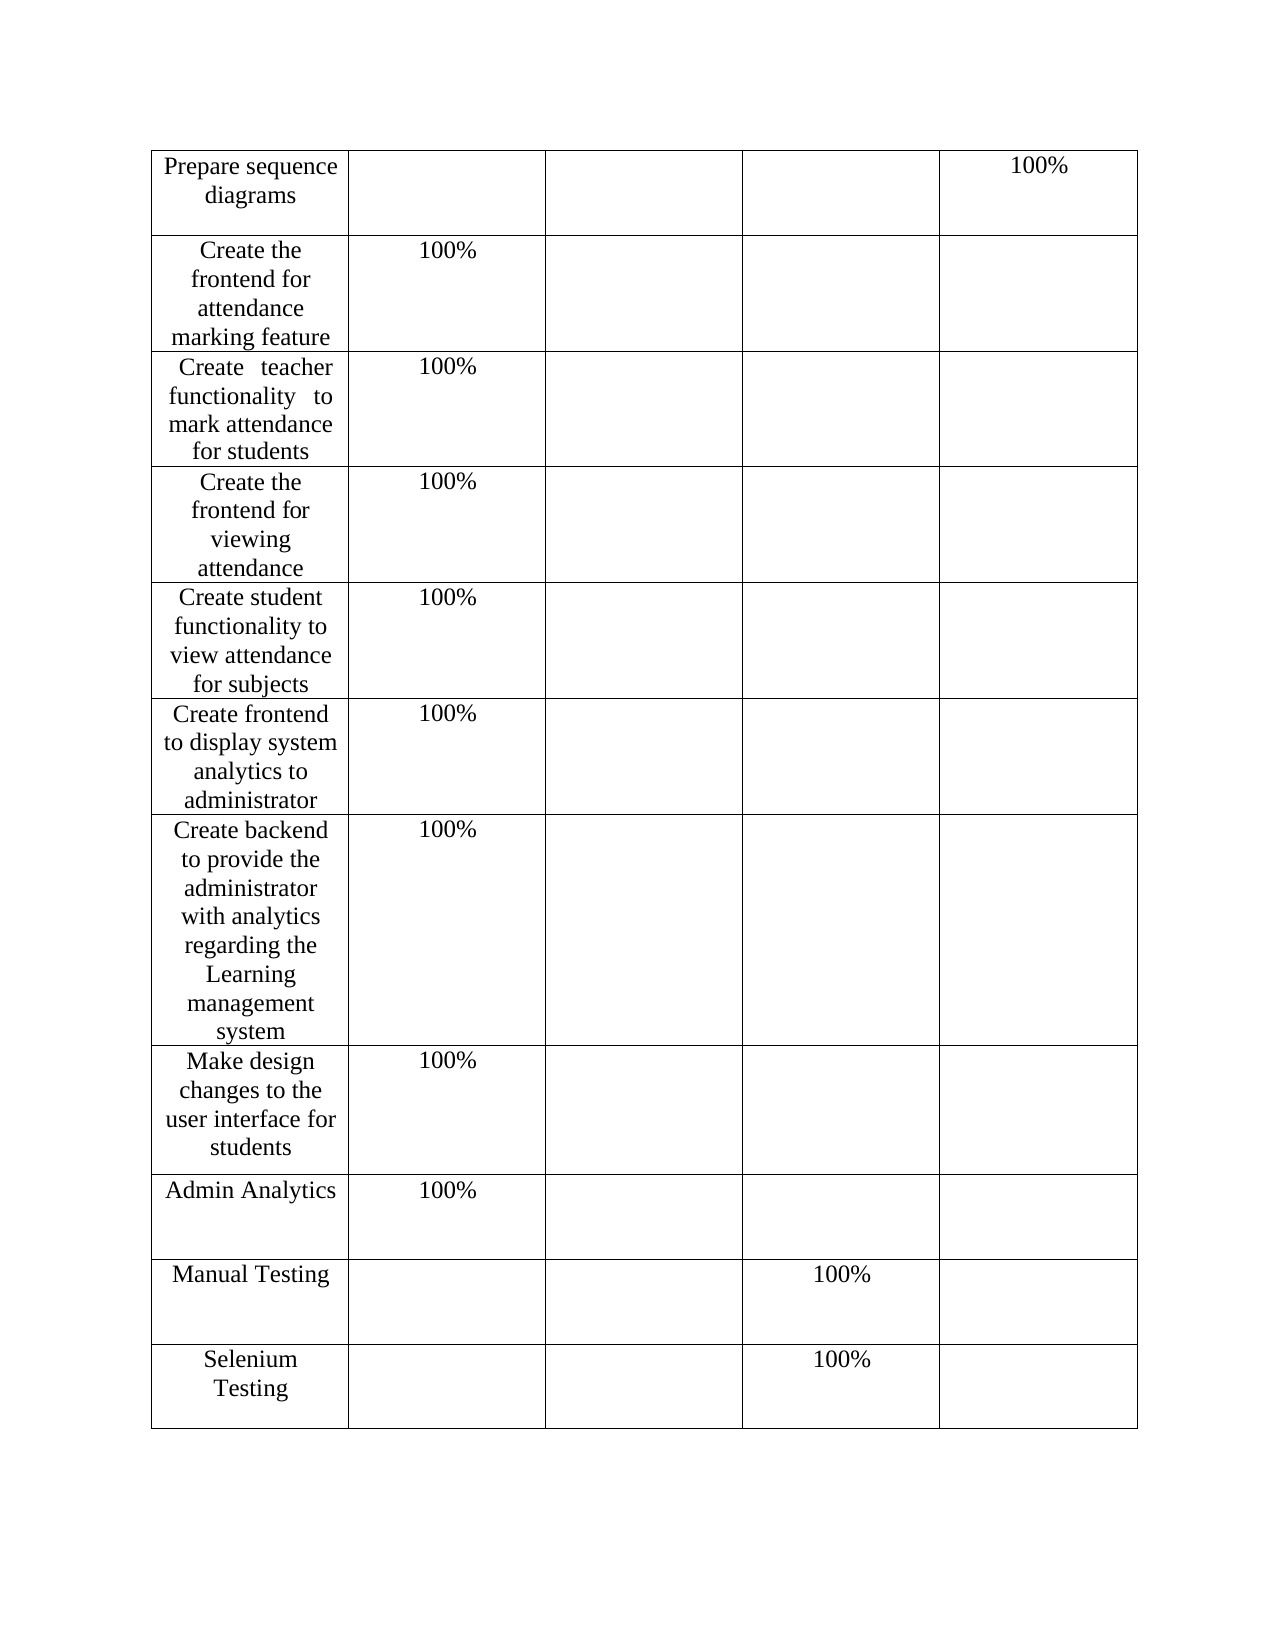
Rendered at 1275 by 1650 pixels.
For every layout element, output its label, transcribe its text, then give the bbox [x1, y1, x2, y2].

table_cell [546, 467, 742, 582]
table_header 100% [940, 151, 1137, 235]
table_cell [743, 1175, 939, 1259]
table_cell [940, 815, 1137, 1045]
table_cell [546, 1345, 742, 1428]
table_cell [743, 1046, 939, 1174]
table_cell [940, 1046, 1137, 1174]
table_header [743, 151, 939, 235]
table_cell 100% [349, 699, 545, 814]
table_cell 100% [349, 1175, 545, 1259]
table_cell 100% [743, 1345, 939, 1428]
table_cell Create backend to provide the administrator with analytics regarding the Learning management system [152, 815, 348, 1045]
table_cell 100% [743, 1260, 939, 1343]
table_cell 100% [349, 236, 545, 351]
table_cell Create the frontend for viewing attendance [152, 467, 348, 582]
table_cell [743, 236, 939, 351]
table_cell Create student functionality to view attendance for subjects [152, 583, 348, 698]
table_header [546, 151, 742, 235]
table_cell Create frontend to display system analytics to administrator [152, 699, 348, 814]
table_cell [546, 1046, 742, 1174]
table_cell [546, 815, 742, 1045]
table_cell [940, 583, 1137, 698]
table_cell [546, 583, 742, 698]
table_cell [743, 583, 939, 698]
table_cell Admin Analytics [152, 1175, 348, 1259]
table_cell [546, 236, 742, 351]
table_cell [743, 352, 939, 466]
table_cell 100% [349, 352, 545, 466]
table_cell [743, 699, 939, 814]
table_cell [546, 352, 742, 466]
table_header Prepare sequence diagrams [152, 151, 348, 235]
table_cell [546, 1260, 742, 1343]
table_cell [546, 1175, 742, 1259]
table_cell 100% [349, 1046, 545, 1174]
table_cell [940, 1345, 1137, 1428]
table_cell [940, 352, 1137, 466]
table_cell 100% [349, 583, 545, 698]
table_cell [743, 467, 939, 582]
table_cell 100% [349, 815, 545, 1045]
table_cell Create the frontend for attendance marking feature [152, 236, 348, 351]
table_cell [546, 699, 742, 814]
table_cell 100% [349, 467, 545, 582]
table_cell [940, 1260, 1137, 1343]
table_cell Manual Testing [152, 1260, 348, 1343]
table_cell [940, 699, 1137, 814]
table_cell Make design changes to the user interface for students [152, 1046, 348, 1174]
table_cell Selenium Testing [152, 1345, 348, 1428]
table_cell [940, 467, 1137, 582]
table_cell [743, 815, 939, 1045]
table_cell [349, 1260, 545, 1343]
table_cell [940, 1175, 1137, 1259]
table_cell Create teacher functionality to mark attendance for students [152, 352, 348, 466]
table_cell [349, 1345, 545, 1428]
table_cell [940, 236, 1137, 351]
table_header [349, 151, 545, 235]
